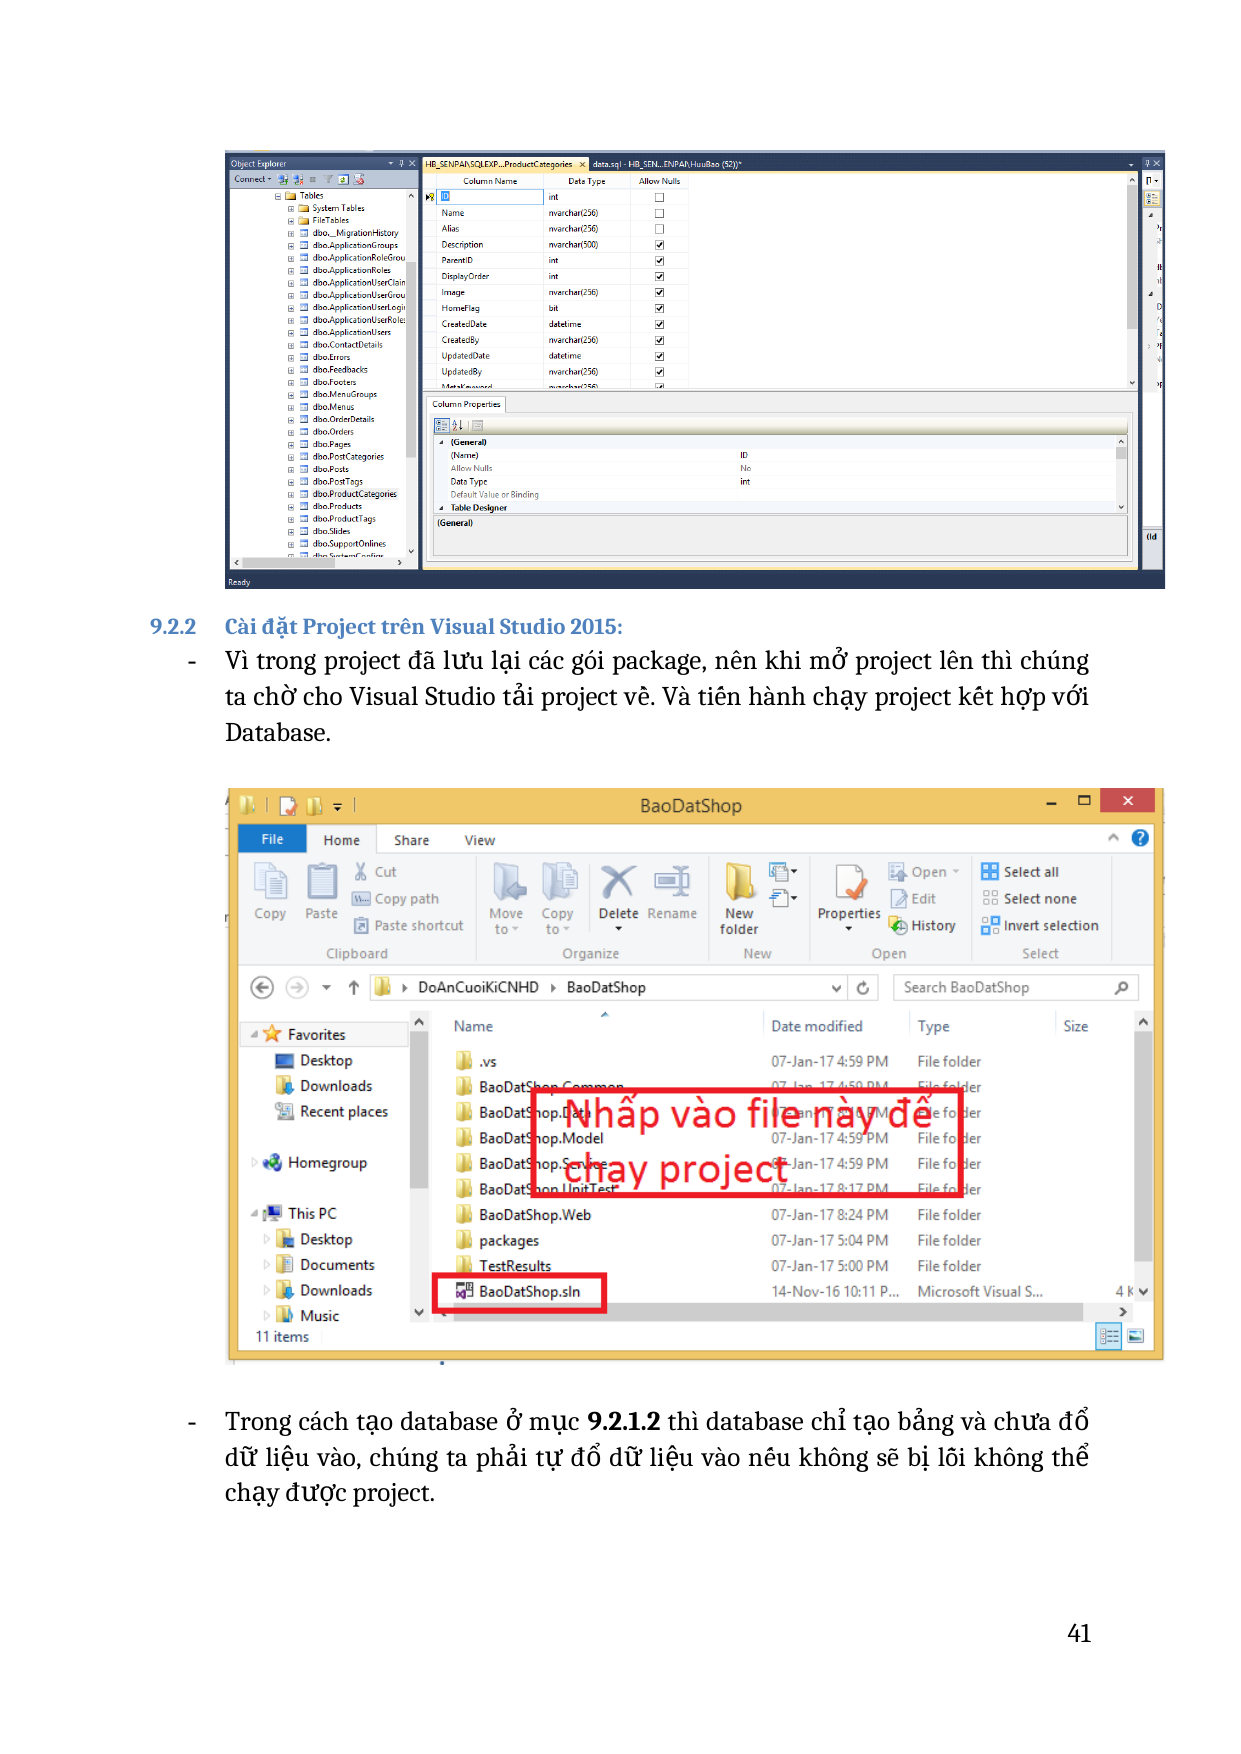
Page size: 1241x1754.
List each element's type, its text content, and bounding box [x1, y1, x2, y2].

picture [225, 150, 1166, 589]
subtitle Cài đặt Project trên Visual Studio 2015: [150, 614, 1090, 641]
list Trong cách tạo database ở mục 9.2.1.2 thì database chỉ tạo bảng và chưa đổ dữ liệu vào, chúng ta phải tự đổ dữ liệu vào nếu không sẽ bị lỗi không thể chạy được project. [187, 1405, 1090, 1509]
list Vì trong project đã lưu lại các gói package, nên khi mở project lên thì chúng ta chờ cho Visual Studio tải project về. Và tiến hành chạy project kết hợp với Database. [187, 644, 1090, 748]
picture [225, 788, 1166, 1365]
